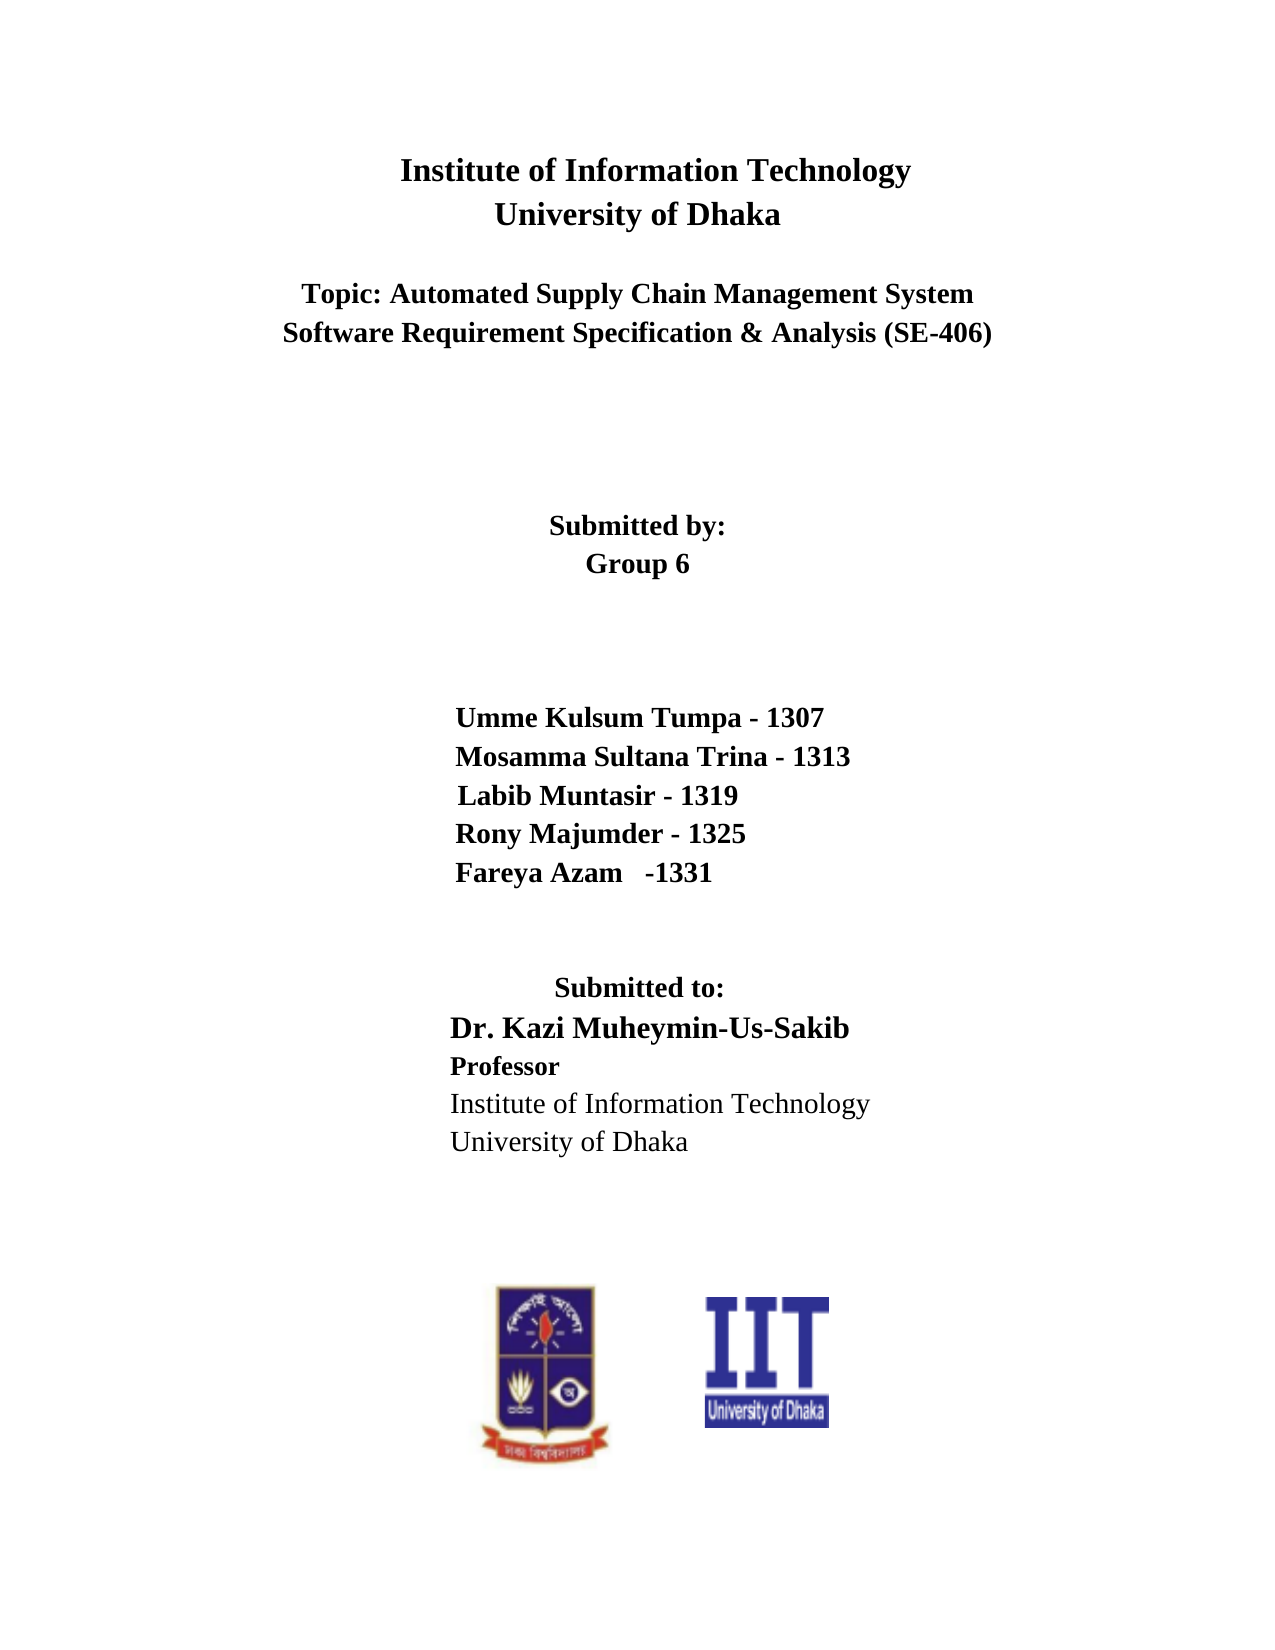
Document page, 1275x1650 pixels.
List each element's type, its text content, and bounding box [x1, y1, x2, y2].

text Institute of Information Technology [450, 1086, 1125, 1119]
text Institute of Information Technology [150, 150, 1125, 188]
text Dr. Kazi Muheymin-Us-Sakib [450, 1009, 1125, 1045]
text Umme Kulsum Tumpa - 1307 Mosamma Sultana Trina - 1313 [300, 701, 1125, 773]
text University of Dhaka [450, 1124, 1125, 1158]
picture [399, 1283, 703, 1471]
text Labib Muntasir - 1319 [450, 778, 1125, 811]
picture [704, 1297, 829, 1428]
text Submitted to: [525, 970, 1125, 1004]
text Rony Majumder - 1325 Fareya Azam -1331 [375, 816, 1125, 888]
text Submitted by: [150, 508, 1125, 541]
text University of Dhaka [150, 194, 1125, 232]
text Professor [450, 1050, 1125, 1081]
text Software Requirement Specification & Analysis (SE-406) [150, 315, 1125, 349]
text Group 6 [150, 546, 1125, 580]
text Topic: Automated Supply Chain Management System [150, 277, 1125, 310]
